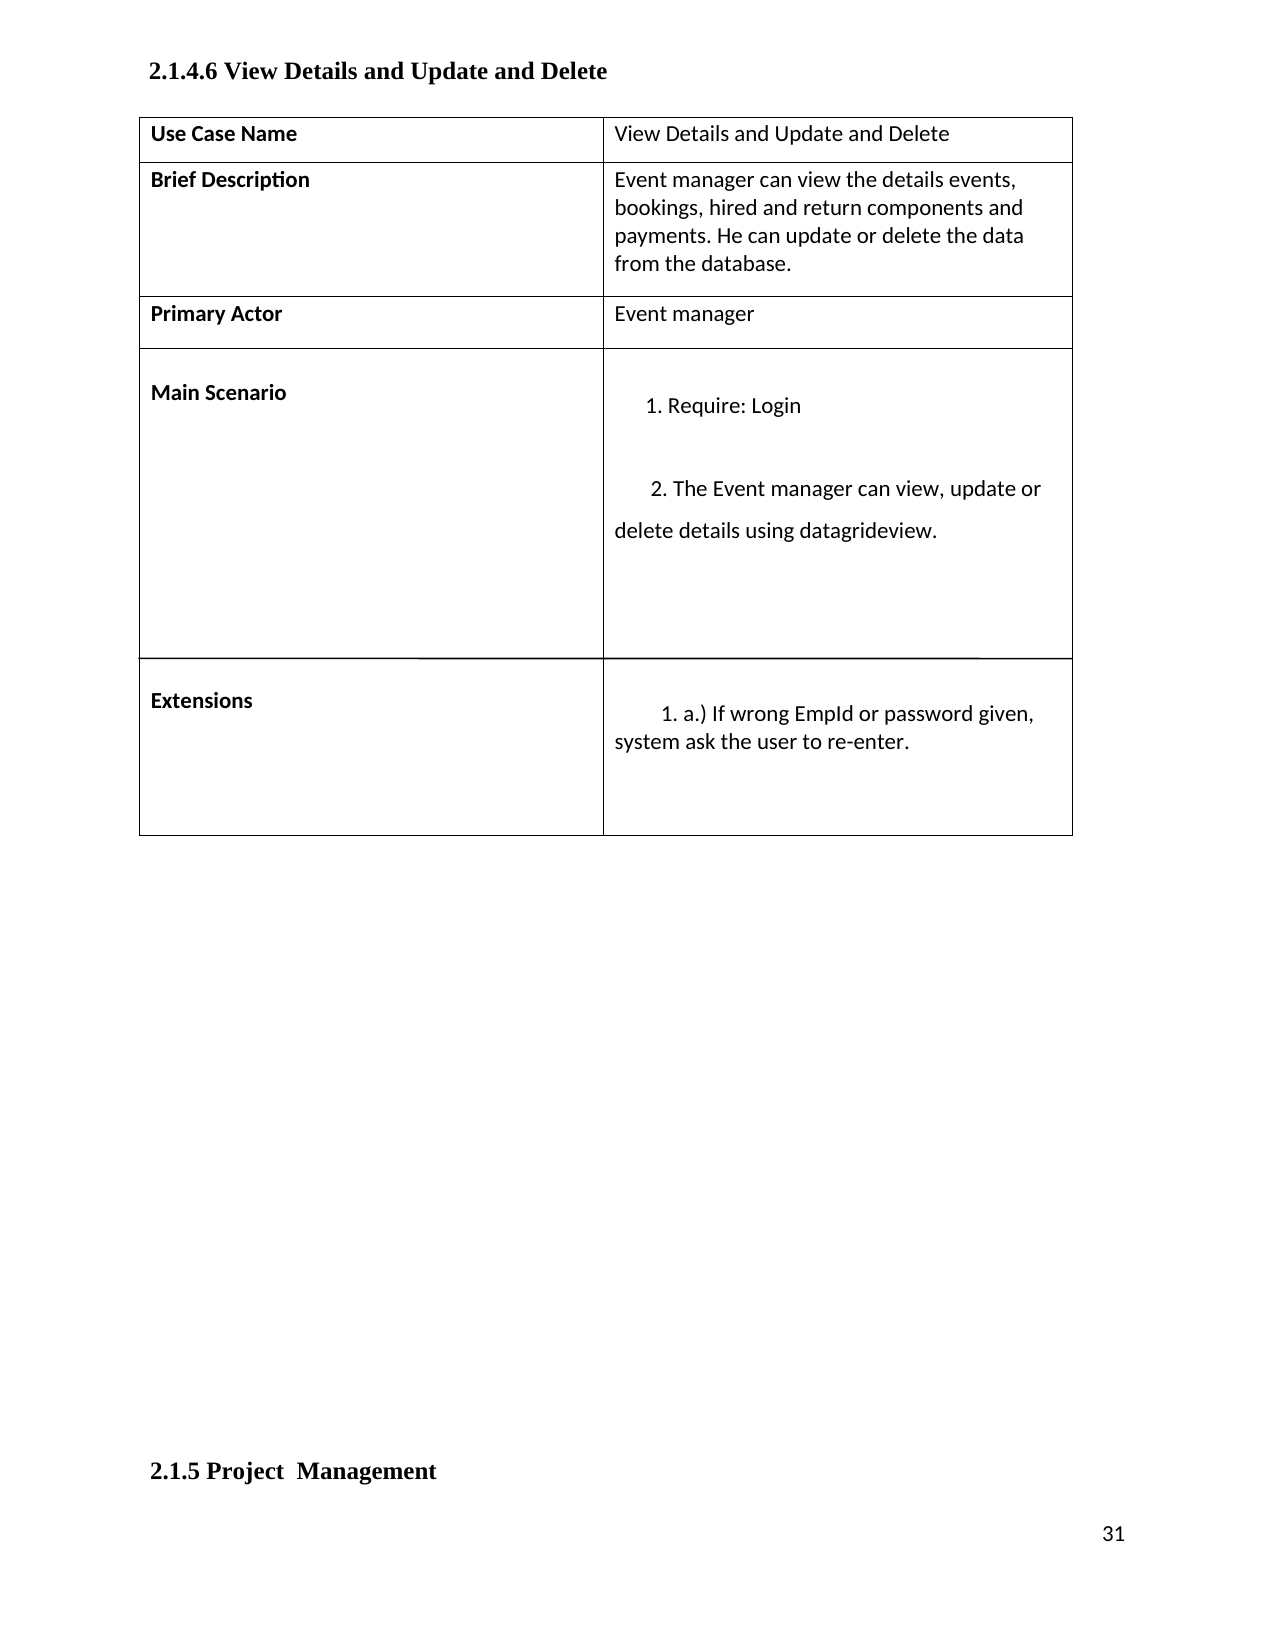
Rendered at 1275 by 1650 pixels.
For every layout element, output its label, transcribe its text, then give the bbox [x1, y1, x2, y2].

table_cell Primary Actor [140, 297, 603, 348]
text 2.1.5 Project Management [150, 1456, 1125, 1484]
table_header View Details and Update and Delete [604, 118, 1072, 162]
table_header Use Case Name [140, 118, 603, 162]
table_cell 1. Require: Login 2. The Event manager can view, update or delete details using datagrideview. 1. a.) If wrong EmpId or password given, system ask the user to re-enter. [604, 660, 1072, 835]
table_cell Event manager can view the details events, bookings, hired and return components and payments. He can update or delete the data from the database. [604, 163, 1072, 296]
table_cell 1. Require: Login 2. The Event manager can view, update or delete details using datagrideview. 1. a.) If wrong EmpId or password given, system ask the user to re-enter. [604, 349, 1072, 657]
table_cell Main Scenario Extensions [140, 660, 603, 835]
table_cell Brief Description [140, 163, 603, 296]
table_cell Main Scenario Extensions [140, 349, 603, 657]
subtitle 2.1.4.6 View Details and Update and Delete [148, 56, 1069, 85]
table_cell Event manager [604, 297, 1072, 348]
